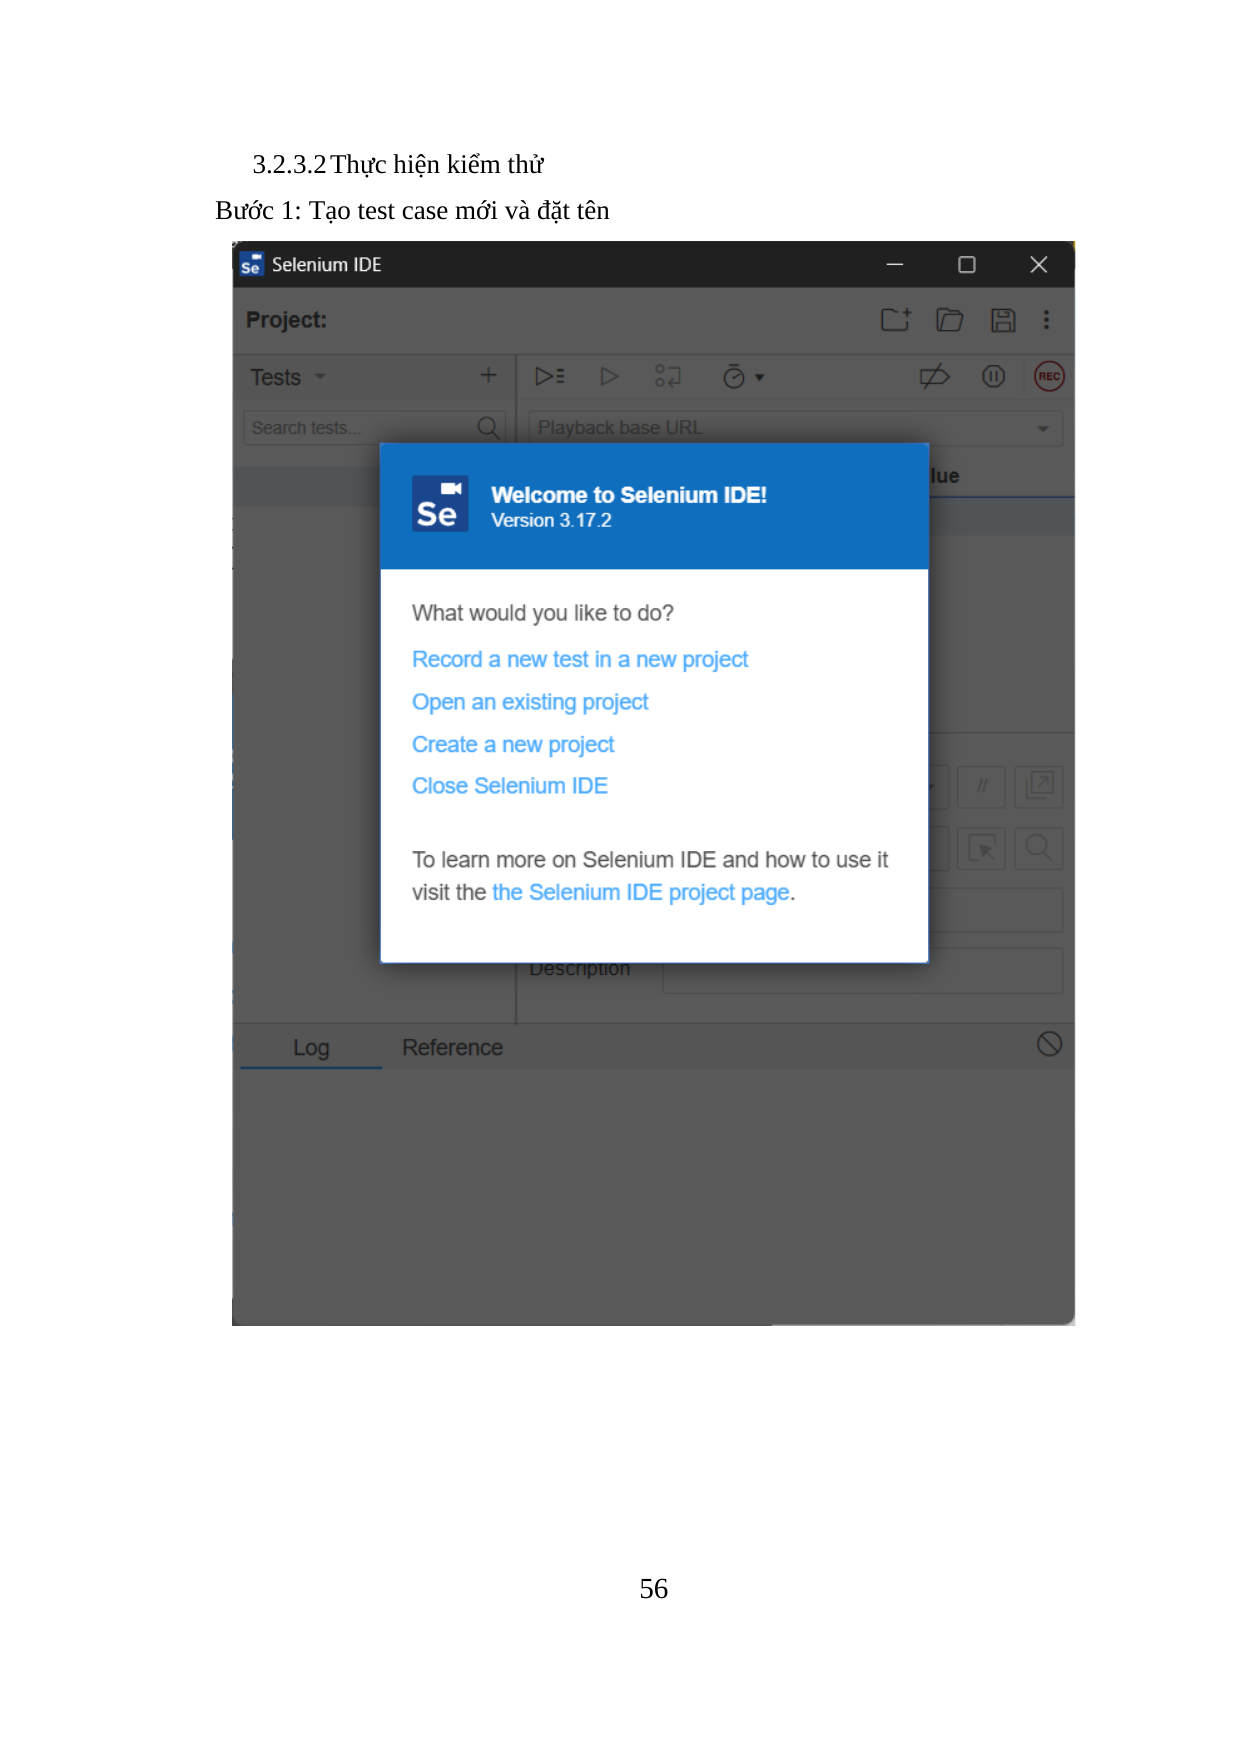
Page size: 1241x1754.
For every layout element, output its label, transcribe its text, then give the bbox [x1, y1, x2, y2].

text Bước 1: Tạo test case mới và đặt tên [177, 194, 1092, 226]
picture [232, 241, 1076, 1326]
subtitle Thực hiện kiểm thử [252, 148, 1092, 179]
